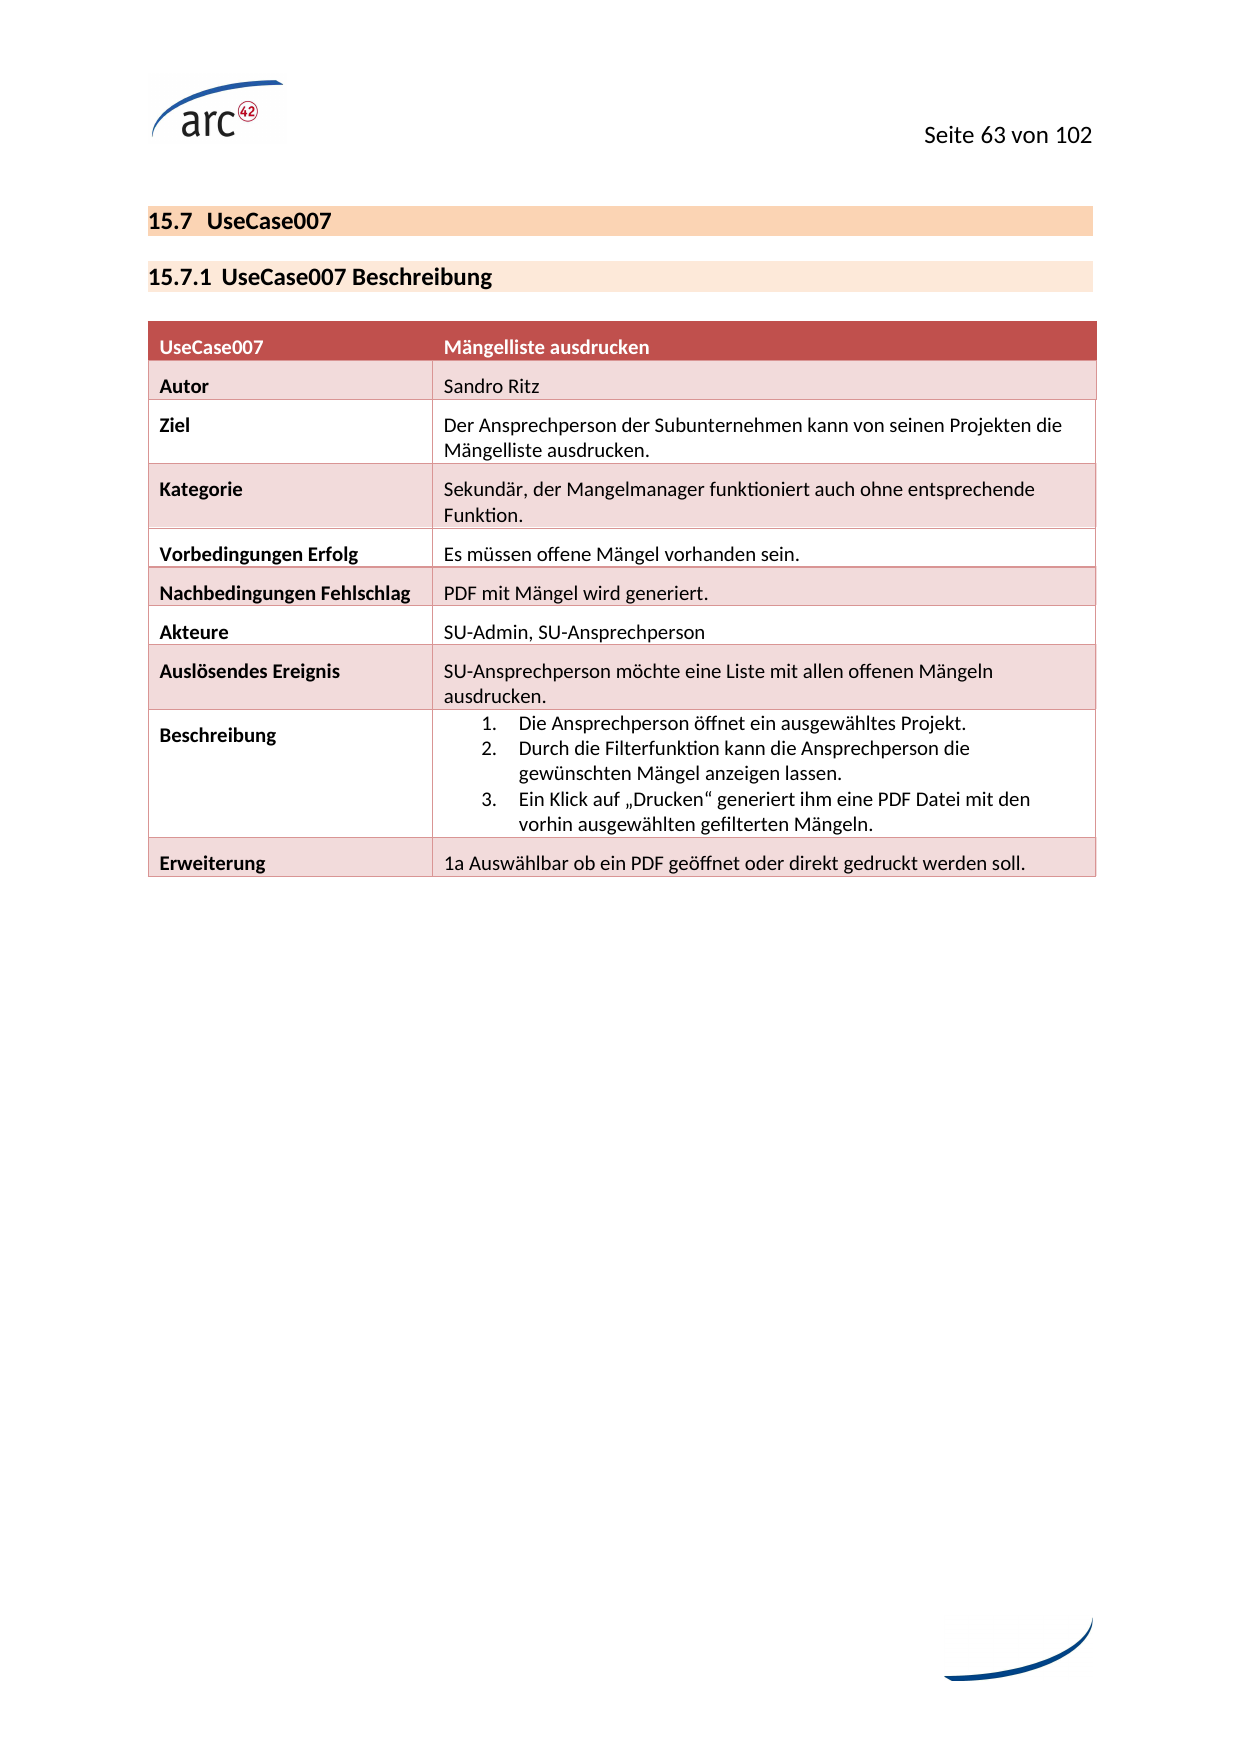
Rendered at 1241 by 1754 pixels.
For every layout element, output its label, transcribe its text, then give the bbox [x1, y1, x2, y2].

table_cell Akteure [149, 611, 432, 648]
table_cell Der Ansprechperson der Subunternehmen kann von seinen Projekten die Mängelliste ausdrucken. [433, 404, 1095, 467]
table_header Mängelliste ausdrucken [433, 326, 1096, 364]
table_cell SU-Admin, SU-Ansprechperson [433, 611, 1095, 648]
table_cell SU-Ansprechperson möchte eine Liste mit allen offenen Mängeln ausdrucken. [433, 650, 1095, 713]
table_cell 1a Auswählbar ob ein PDF geöffnet oder direkt gedruckt werden soll. [433, 842, 1095, 880]
subtitle UseCase007 [148, 206, 1093, 236]
table_cell PDF mit Mängel wird generiert. [433, 572, 1095, 609]
table_cell Kategorie [149, 468, 432, 532]
picture [147, 73, 288, 144]
table_header UseCase007 [149, 326, 432, 364]
table_cell Ziel [149, 404, 432, 467]
table_cell Sekundär, der Mangelmanager funktioniert auch ohne entsprechende Funktion. [433, 468, 1095, 532]
table_cell Autor [149, 365, 432, 403]
table_cell Die Ansprechperson öffnet ein ausgewähltes Projekt. Durch die Filterfunktion kann die Ansprechperson die gewünschten Mängel anzeigen lassen. Ein Klick auf „Drucken“ generiert ihm eine PDF Datei mit den vorhin ausgewählten gefilterten Mängeln. [433, 714, 1095, 841]
table_cell Sandro Ritz [433, 365, 1096, 403]
subtitle UseCase007 Beschreibung [148, 265, 1093, 296]
table_cell Es müssen offene Mängel vorhanden sein. [433, 533, 1095, 571]
table_cell Erweiterung [149, 842, 432, 880]
table_cell Nachbedingungen Fehlschlag [149, 572, 432, 609]
table_cell Auslösendes Ereignis [149, 650, 432, 713]
table_cell Vorbedingungen Erfolg [149, 533, 432, 571]
picture [944, 1615, 1093, 1681]
table_cell Beschreibung [149, 714, 432, 841]
